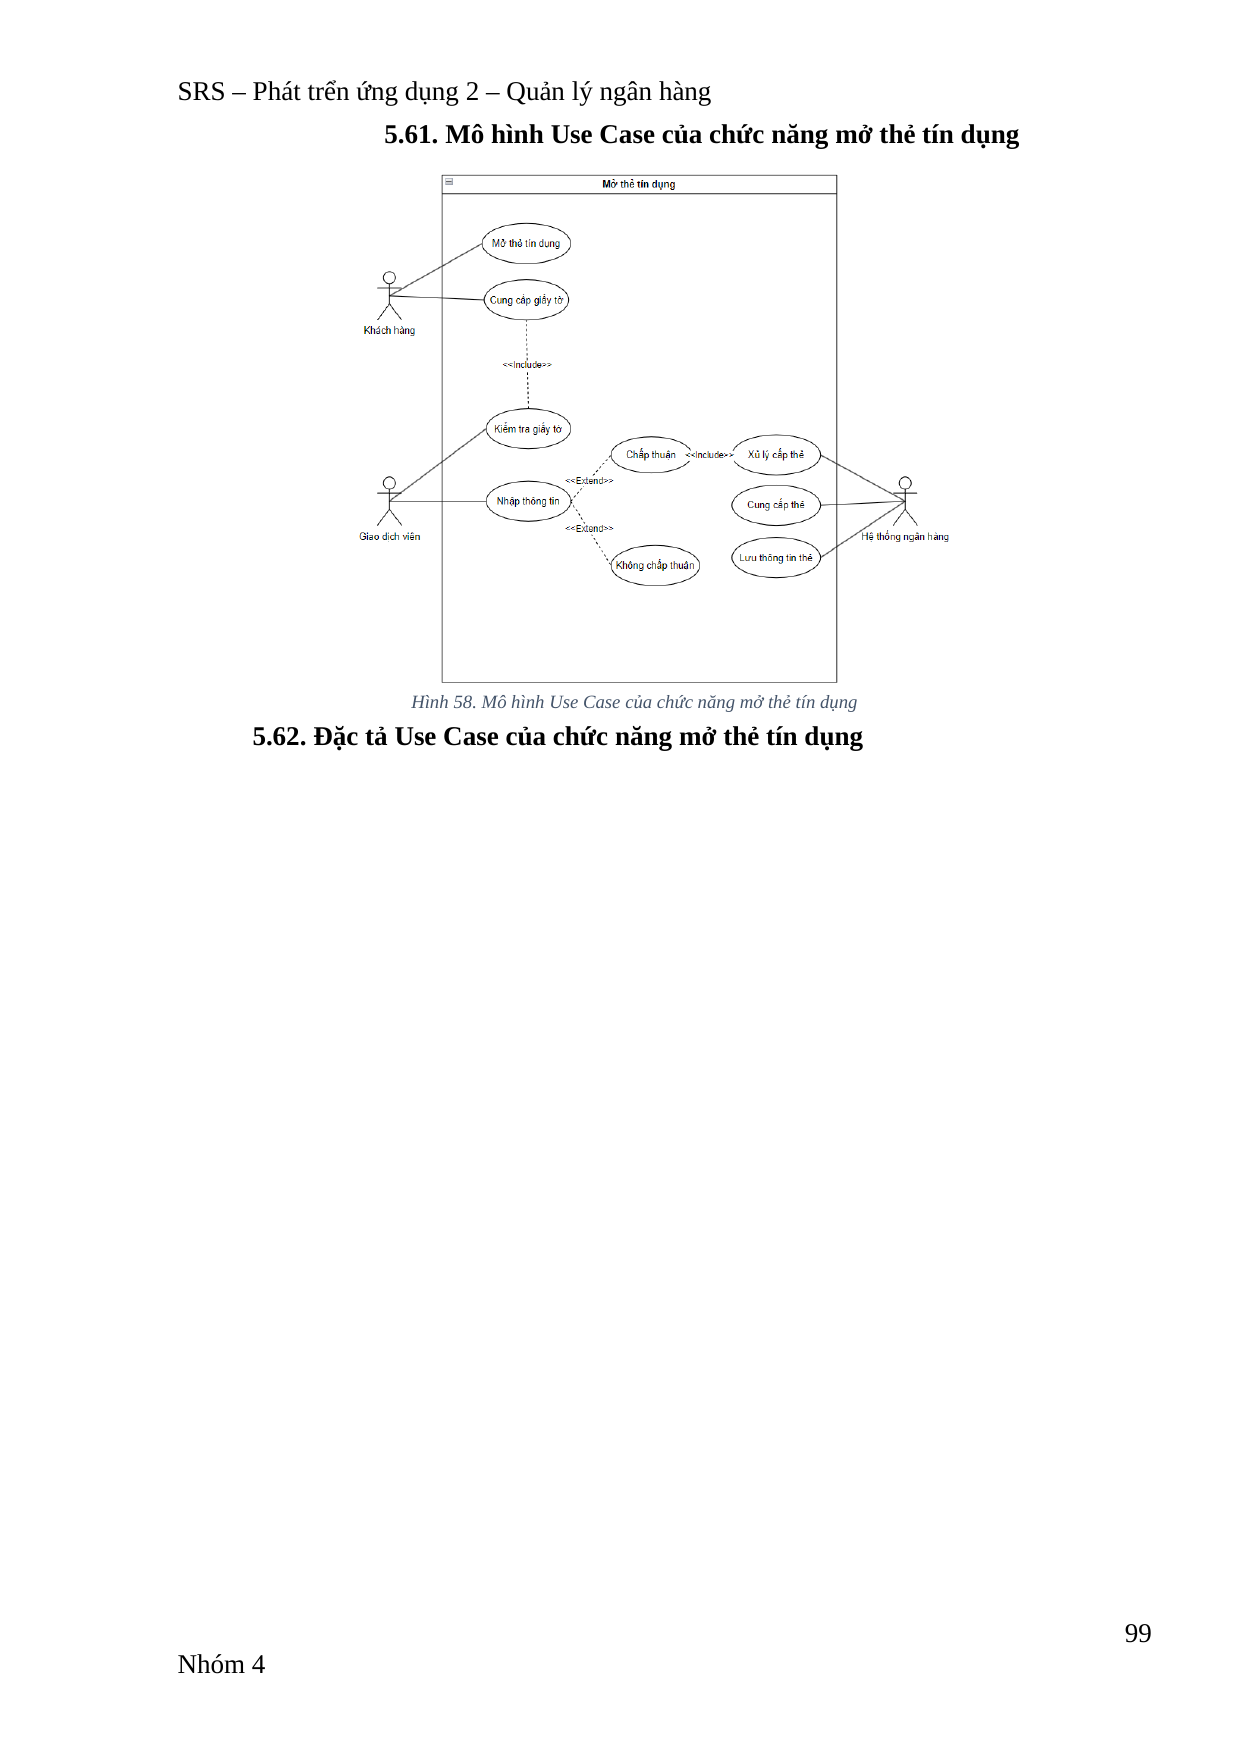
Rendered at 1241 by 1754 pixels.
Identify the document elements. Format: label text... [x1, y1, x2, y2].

subtitle Mô hình Use Case của chức năng mở thẻ tín dụng [252, 118, 1152, 149]
picture [352, 166, 957, 692]
